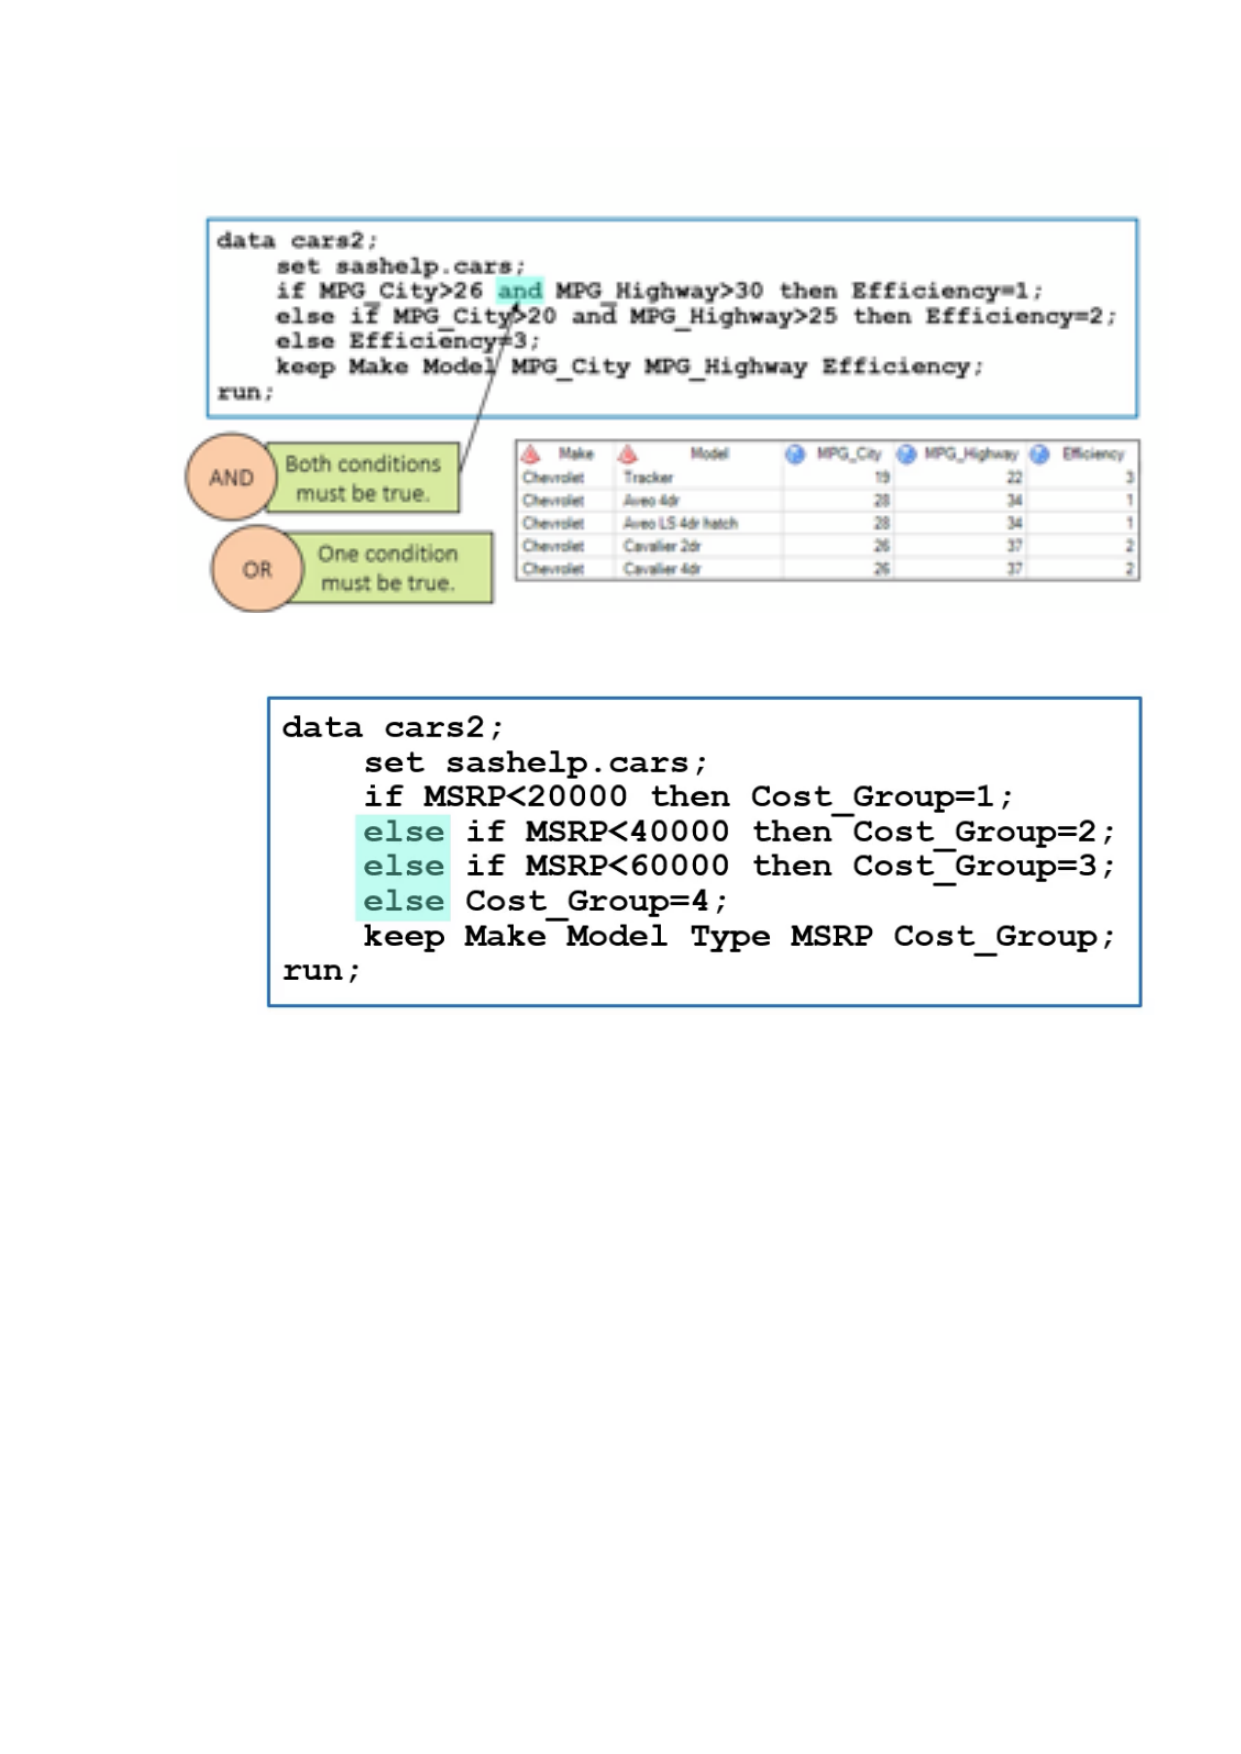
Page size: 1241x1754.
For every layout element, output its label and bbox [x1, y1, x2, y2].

picture [177, 147, 1169, 613]
picture [177, 616, 1170, 1069]
